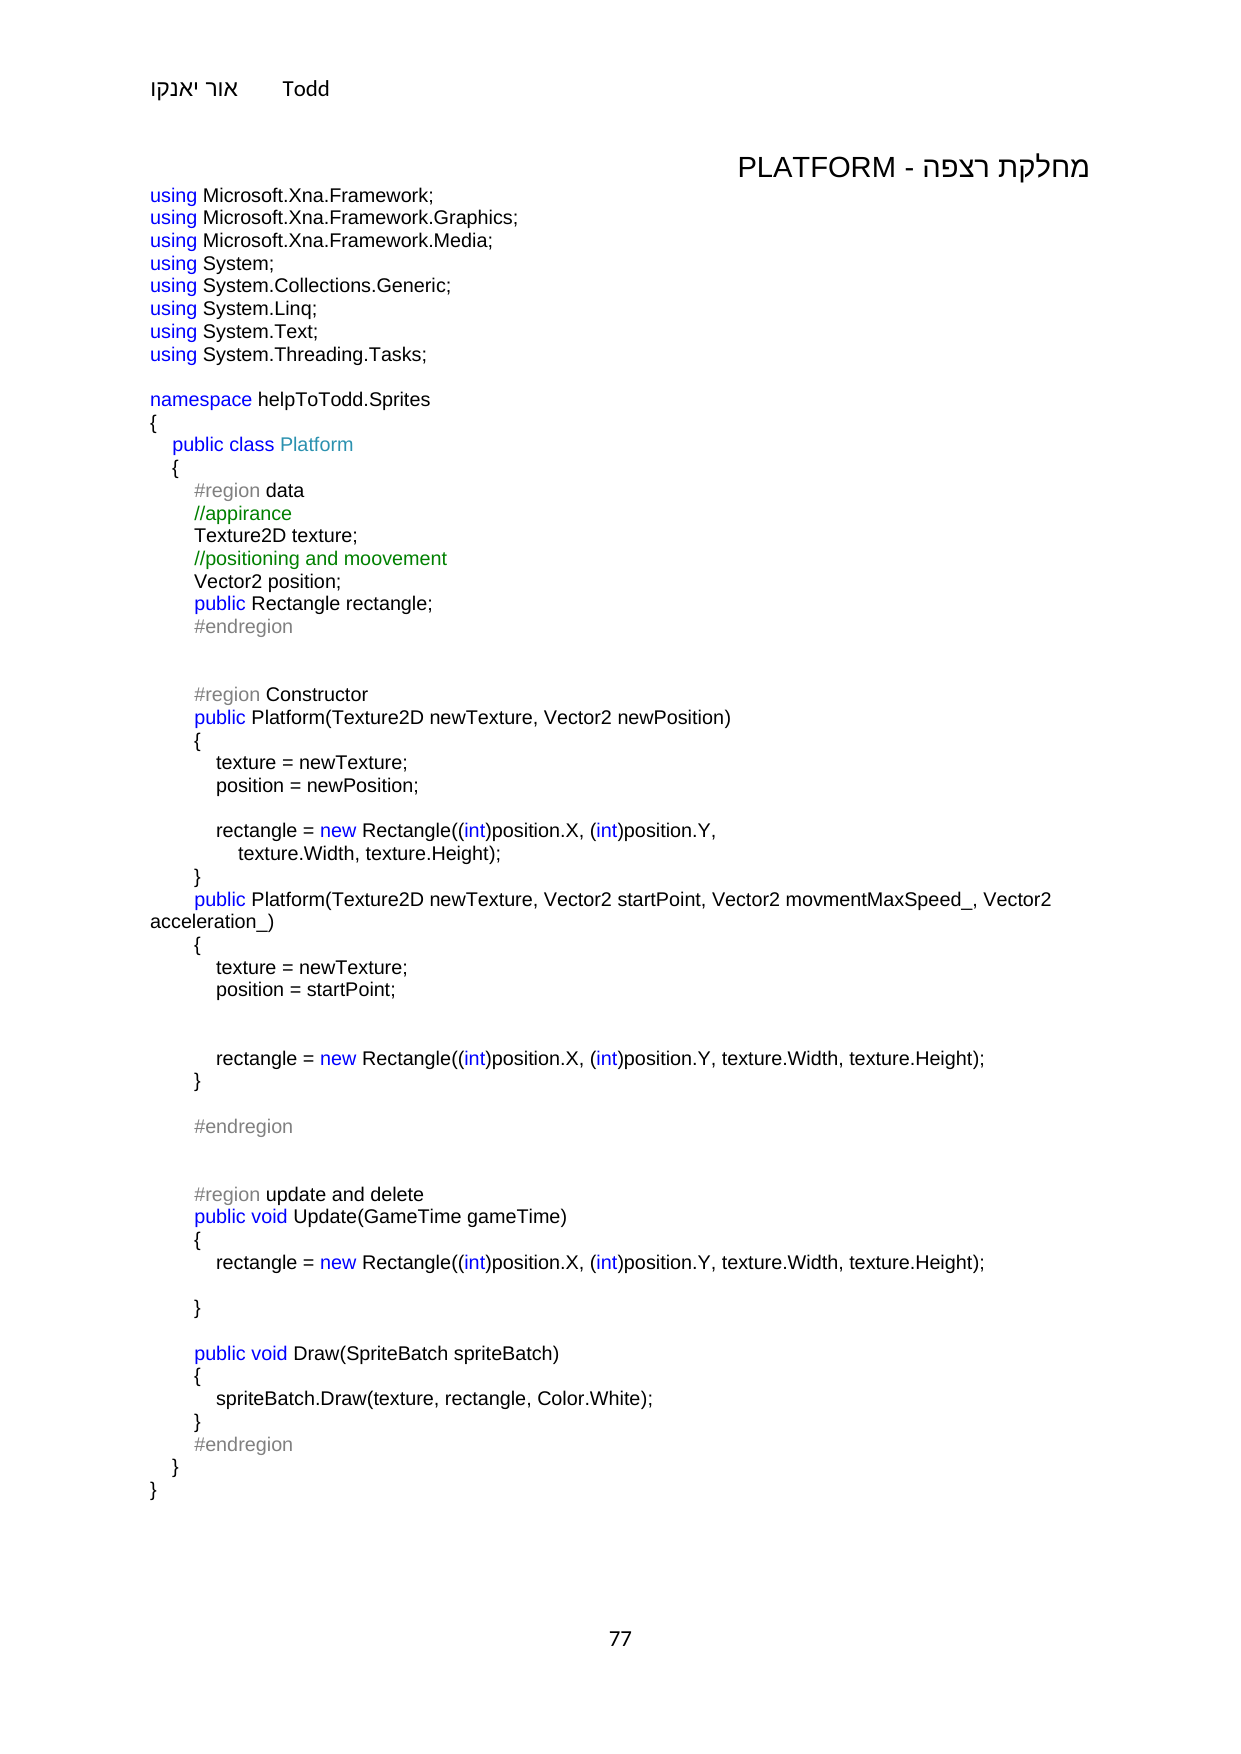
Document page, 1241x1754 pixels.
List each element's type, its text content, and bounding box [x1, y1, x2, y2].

text texture = newTexture; [150, 751, 1090, 774]
text //positioning and moovement [150, 547, 1090, 569]
text public void Draw(SpriteBatch spriteBatch) [150, 1342, 1090, 1364]
text public void Update(GameTime gameTime) [150, 1205, 1090, 1228]
text using System.Text; [150, 320, 1090, 342]
text spriteBatch.Draw(texture, rectangle, Color.White); [150, 1387, 1090, 1410]
text Vector2 position; [150, 569, 1090, 592]
text { [150, 728, 1090, 751]
text { [150, 411, 1090, 433]
text //appirance [150, 501, 1090, 524]
text using Microsoft.Xna.Framework.Media; [150, 229, 1090, 252]
text rectangle = new Rectangle((int)position.X, (int)position.Y, texture.Width, texture.Height); [150, 1046, 1090, 1069]
text using System.Linq; [150, 297, 1090, 320]
text } [150, 865, 1090, 887]
text using System.Threading.Tasks; [150, 342, 1090, 365]
text rectangle = new Rectangle((int)position.X, (int)position.Y, texture.Width, texture.Height); [150, 1251, 1090, 1273]
text } [150, 1410, 1090, 1432]
text using System; [150, 252, 1090, 274]
text public Rectangle rectangle; [150, 592, 1090, 615]
text using System.Collections.Generic; [150, 274, 1090, 297]
text texture.Width, texture.Height); [150, 842, 1090, 865]
text position = newPosition; [150, 774, 1090, 797]
text public class Platform [150, 433, 1090, 456]
text #region update and delete [150, 1183, 1090, 1205]
text public Platform(Texture2D newTexture, Vector2 newPosition) [150, 706, 1090, 728]
text #region Constructor [150, 683, 1090, 706]
text { [150, 1228, 1090, 1251]
text } [150, 1455, 1090, 1478]
text } [150, 1069, 1090, 1092]
text } [150, 1296, 1090, 1319]
text #region data [150, 479, 1090, 501]
text { [150, 933, 1090, 956]
subtitle מחלקת רצפה - PLATFORM [150, 150, 1090, 183]
text Texture2D texture; [150, 524, 1090, 547]
text namespace helpToTodd.Sprites [150, 388, 1090, 411]
text rectangle = new Rectangle((int)position.X, (int)position.Y, [150, 819, 1090, 842]
text using Microsoft.Xna.Framework; [150, 183, 1090, 206]
text { [150, 456, 1090, 479]
text #endregion [150, 1432, 1090, 1455]
text using Microsoft.Xna.Framework.Graphics; [150, 206, 1090, 229]
text public Platform(Texture2D newTexture, Vector2 startPoint, Vector2 movmentMaxSpeed_, Vector2 acceleration_) [150, 887, 1090, 933]
text position = startPoint; [150, 978, 1090, 1001]
text { [150, 1364, 1090, 1387]
text texture = newTexture; [150, 956, 1090, 978]
text #endregion [150, 1114, 1090, 1137]
text } [150, 1478, 1090, 1501]
text #endregion [150, 615, 1090, 638]
